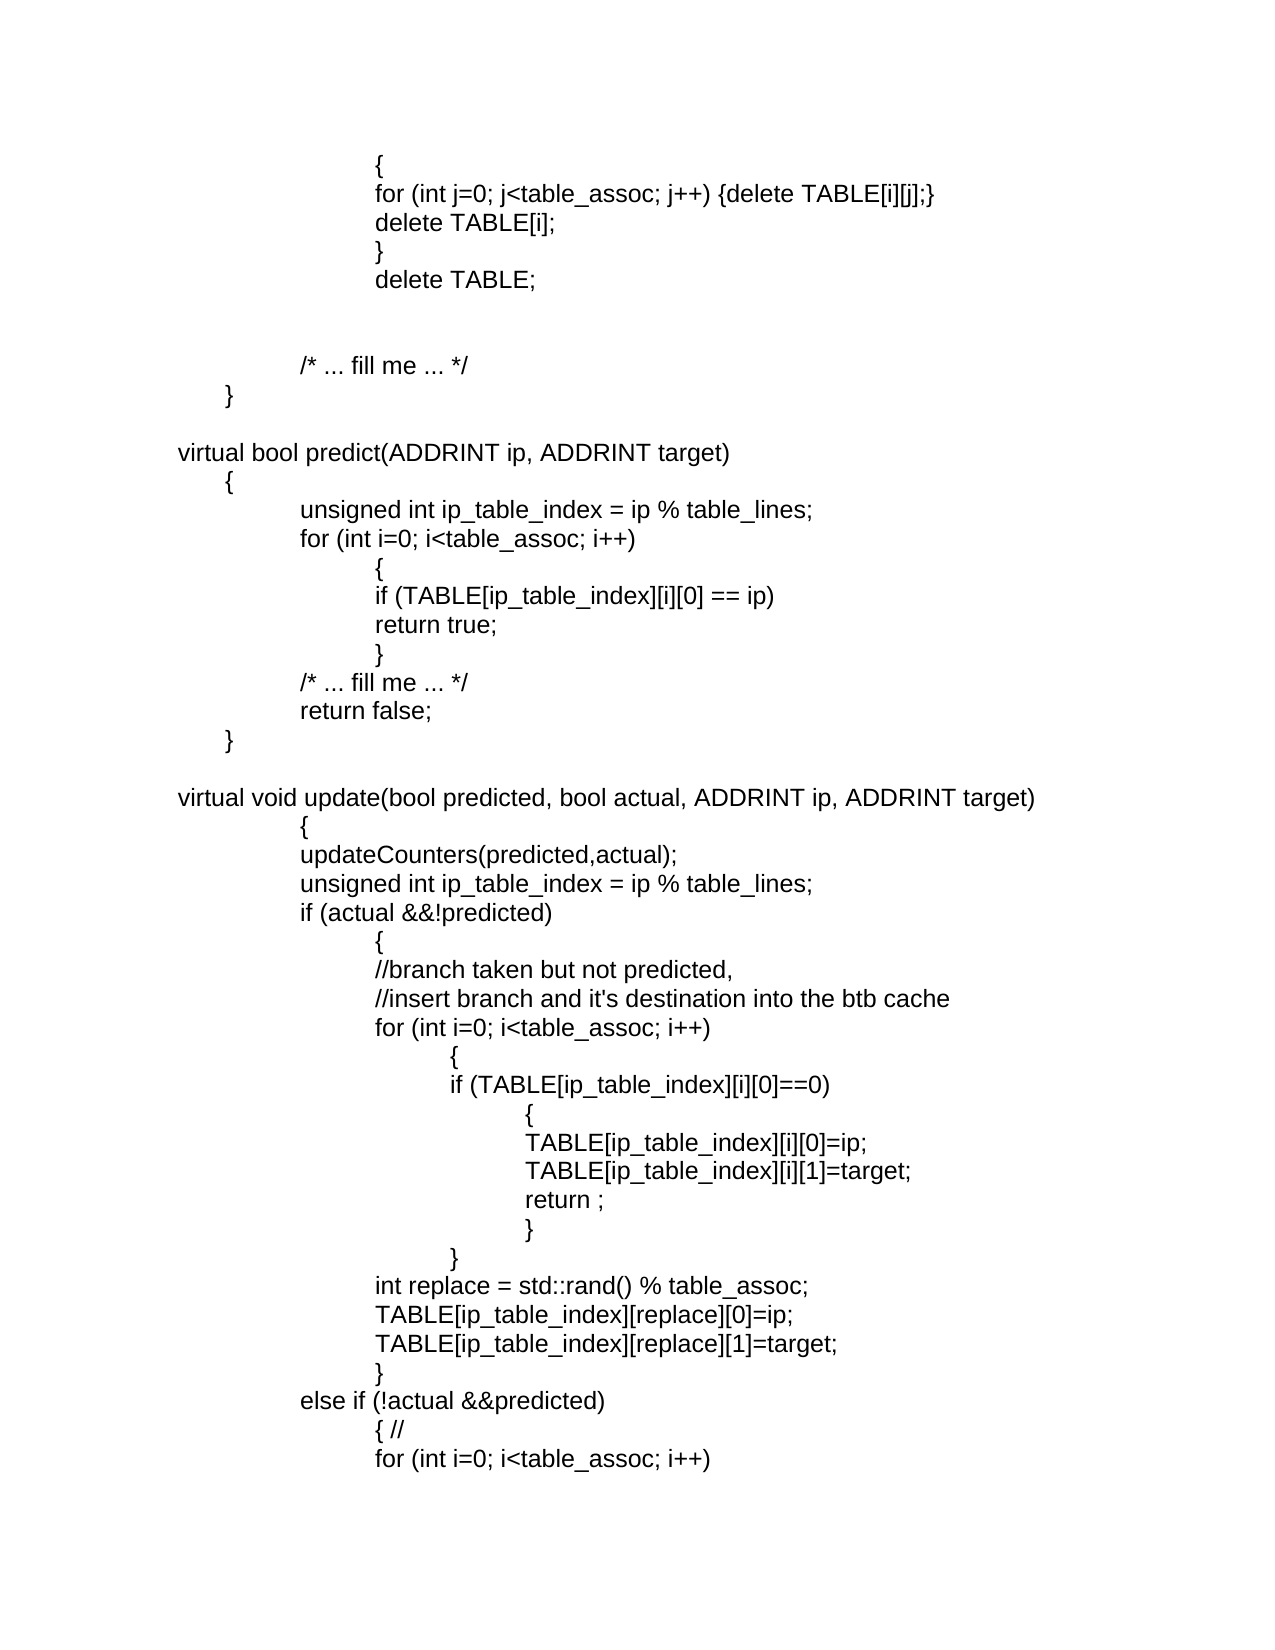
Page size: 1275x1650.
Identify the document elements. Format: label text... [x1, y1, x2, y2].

text if (actual &&!predicted) [150, 897, 1125, 926]
text if (TABLE[ip_table_index][i][0] == ip) [150, 581, 1125, 610]
text { [150, 926, 1125, 955]
text { [150, 150, 1125, 179]
text delete TABLE[i]; [150, 207, 1125, 236]
text } [150, 1242, 1125, 1271]
text virtual void update(bool predicted, bool actual, ADDRINT ip, ADDRINT target) [150, 782, 1125, 811]
text if (TABLE[ip_table_index][i][0]==0) [150, 1070, 1125, 1099]
text virtual bool predict(ADDRINT ip, ADDRINT target) [150, 437, 1125, 466]
text for (int j=0; j<table_assoc; j++) {delete TABLE[i][j];} [150, 179, 1125, 207]
text return false; [150, 696, 1125, 725]
text { [150, 1041, 1125, 1070]
text for (int i=0; i<table_assoc; i++) [150, 524, 1125, 552]
text } [150, 725, 1125, 754]
text //branch taken but not predicted, [150, 955, 1125, 984]
text } [150, 1357, 1125, 1386]
text } [150, 380, 1125, 409]
text //insert branch and it's destination into the btb cache [150, 984, 1125, 1012]
text unsigned int ip_table_index = ip % table_lines; [150, 869, 1125, 897]
text unsigned int ip_table_index = ip % table_lines; [150, 495, 1125, 524]
text TABLE[ip_table_index][replace][1]=target; [150, 1329, 1125, 1357]
text TABLE[ip_table_index][i][1]=target; [150, 1156, 1125, 1185]
text else if (!actual &&predicted) [150, 1386, 1125, 1415]
text /* ... fill me ... */ [150, 351, 1125, 380]
text for (int i=0; i<table_assoc; i++) [150, 1012, 1125, 1041]
text { // [150, 1415, 1125, 1444]
text { [150, 552, 1125, 581]
text TABLE[ip_table_index][i][0]=ip; [150, 1127, 1125, 1156]
text return ; [150, 1185, 1125, 1214]
text int replace = std::rand() % table_assoc; [150, 1271, 1125, 1300]
text delete TABLE; [150, 265, 1125, 294]
text { [150, 466, 1125, 495]
text } [150, 1214, 1125, 1242]
text } [150, 236, 1125, 265]
text { [150, 1099, 1125, 1127]
text updateCounters(predicted,actual); [150, 840, 1125, 869]
text { [150, 811, 1125, 840]
text return true; [150, 610, 1125, 639]
text TABLE[ip_table_index][replace][0]=ip; [150, 1300, 1125, 1329]
text /* ... fill me ... */ [150, 667, 1125, 696]
text } [150, 639, 1125, 667]
text for (int i=0; i<table_assoc; i++) [150, 1444, 1125, 1472]
